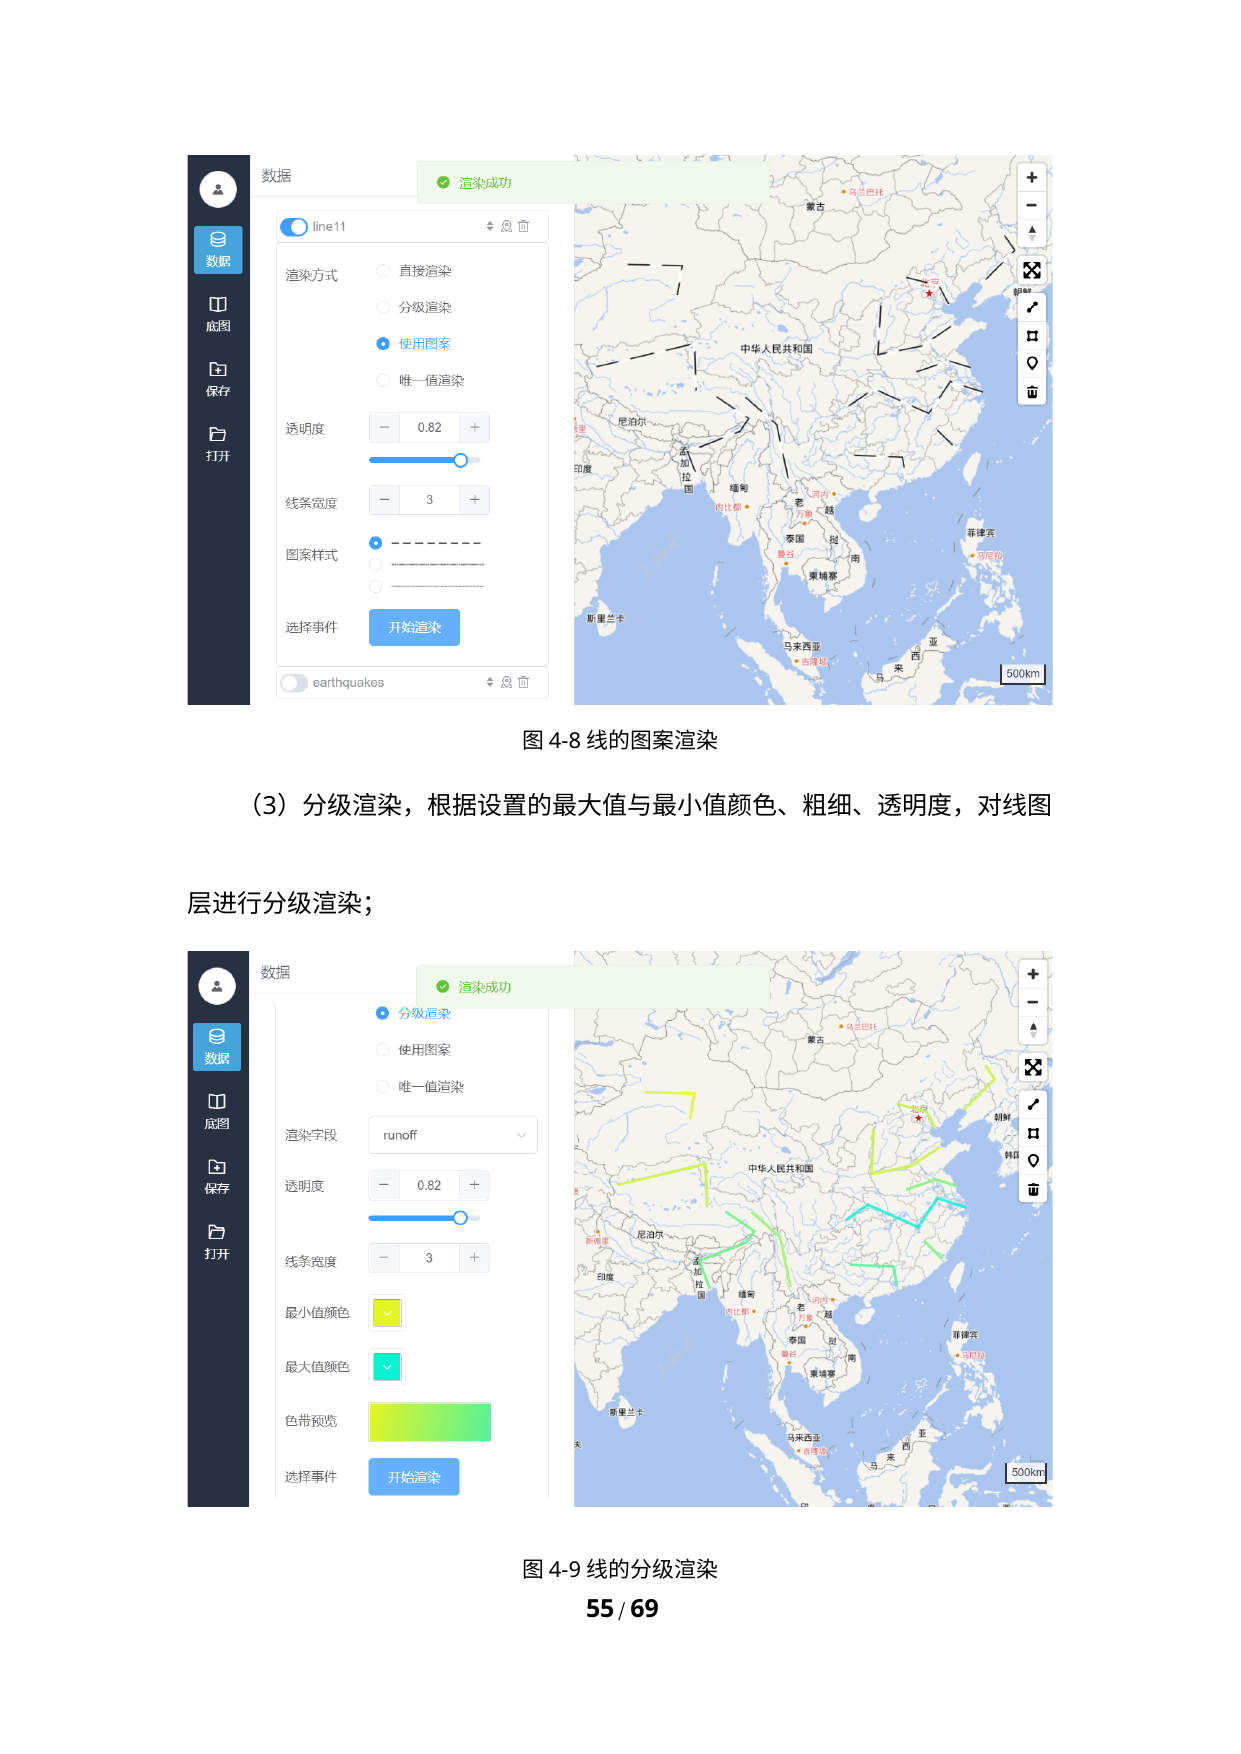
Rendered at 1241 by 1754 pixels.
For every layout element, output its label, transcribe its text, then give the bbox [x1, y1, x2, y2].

picture [187, 951, 1053, 1507]
text 图4-9 线的分级渲染 [187, 1552, 1053, 1584]
text 图4-8 线的图案渲染 [187, 723, 1053, 755]
picture [187, 155, 1053, 705]
text （3）分级渲染，根据设置的最大值与最小值颜色、粗细、透明度，对线图层进行分级渲染； [187, 771, 1053, 934]
